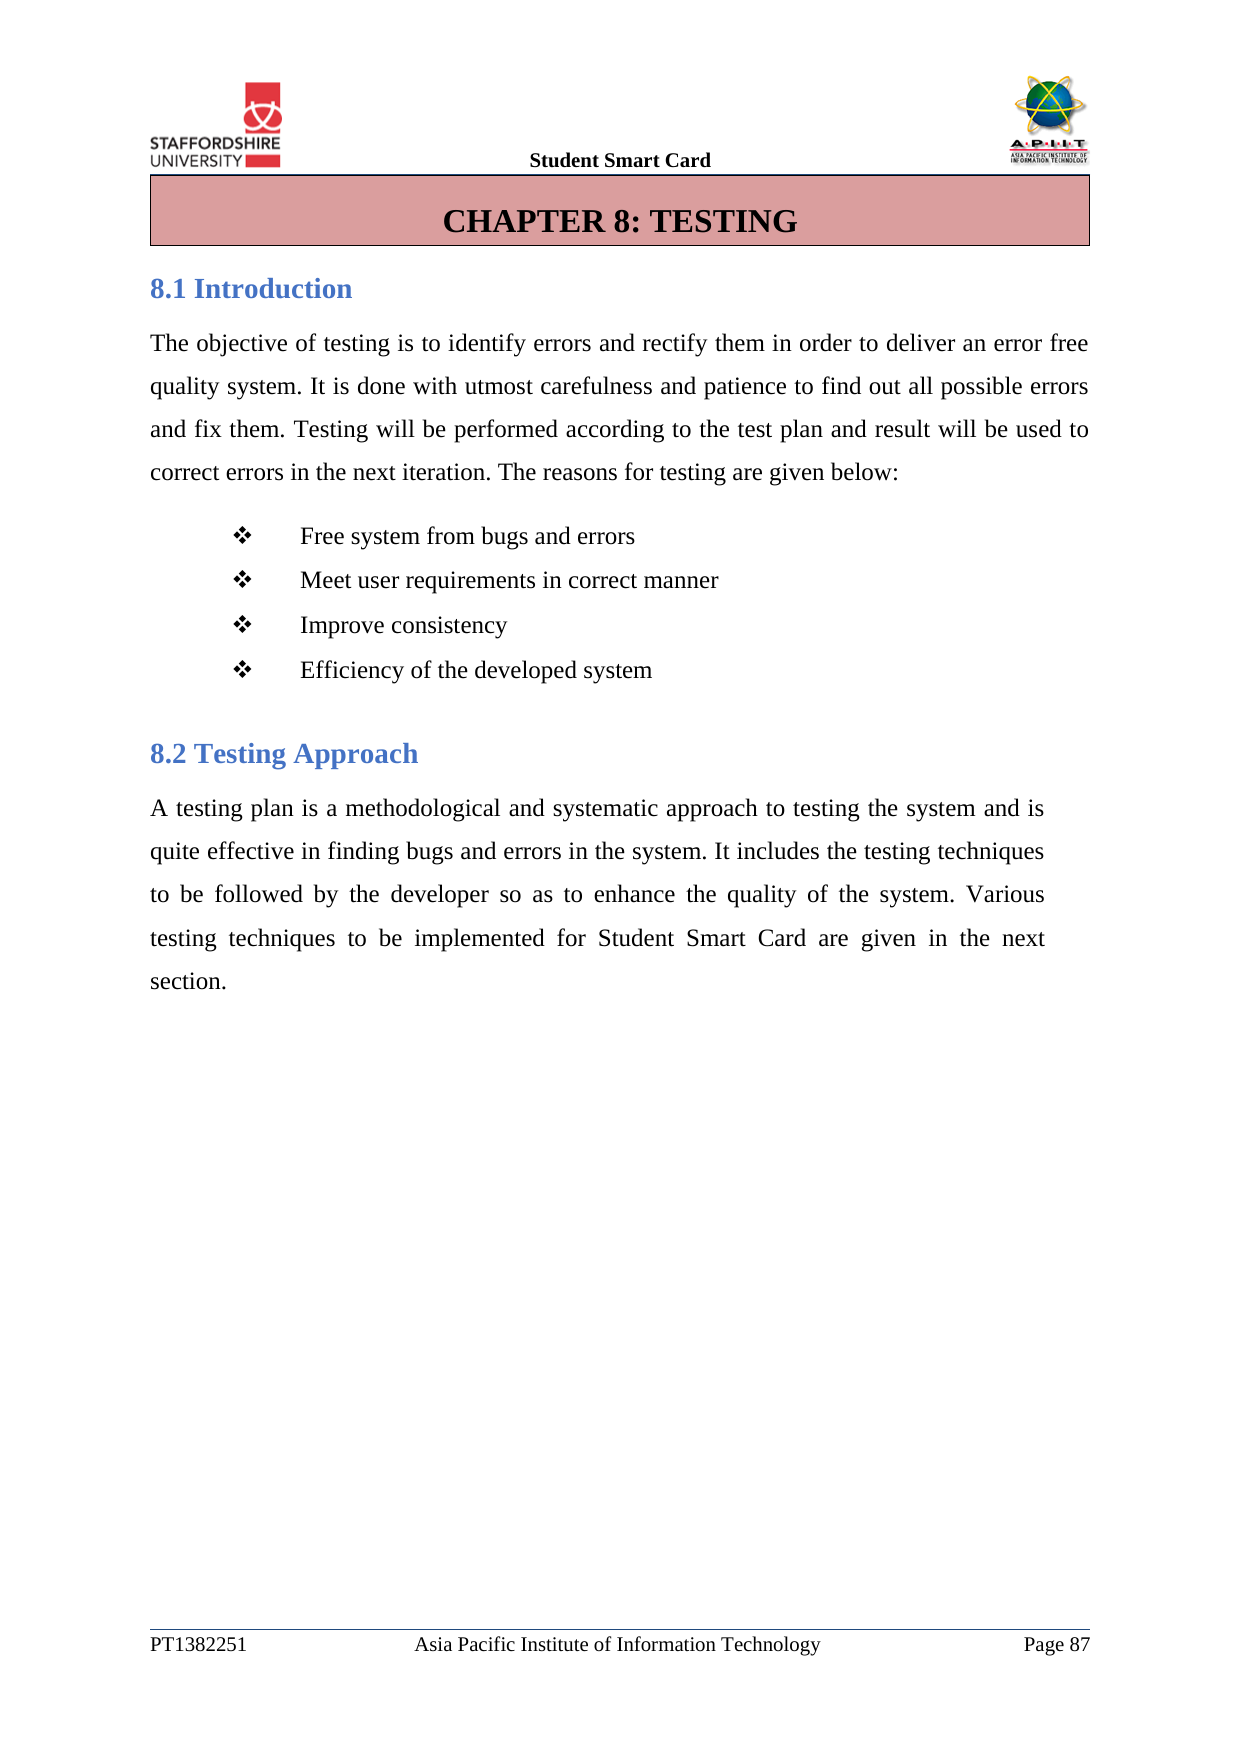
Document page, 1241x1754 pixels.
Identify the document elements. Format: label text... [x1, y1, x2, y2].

subtitle 8.2 Testing Approach [150, 737, 1090, 770]
picture [150, 82, 282, 168]
text A testing plan is a methodological and systematic approach to testing the system and is quite effective in finding bugs and errors in the system. It includes the testing techniques to be followed by the developer so as to enhance the quality of the system. Various testing techniques to be implemented for Student Smart Card are given in the next section. [150, 793, 1046, 994]
picture [1007, 73, 1091, 168]
list Improve consistency [231, 610, 1046, 639]
list Free system from bugs and errors [231, 521, 1046, 550]
text The objective of testing is to identify errors and rectify them in order to deliver an error free quality system. It is done with utmost carefulness and patience to find out all possible errors and fix them. Testing will be performed according to the test plan and result will be used to correct errors in the next iteration. The reasons for testing are given below: [150, 328, 1090, 486]
list Efficiency of the developed system [231, 655, 1046, 684]
list Meet user requirements in correct manner [231, 566, 1046, 594]
subtitle 8.1 Introduction [150, 271, 1090, 305]
table_header CHAPTER 8: TESTING [151, 176, 1089, 245]
